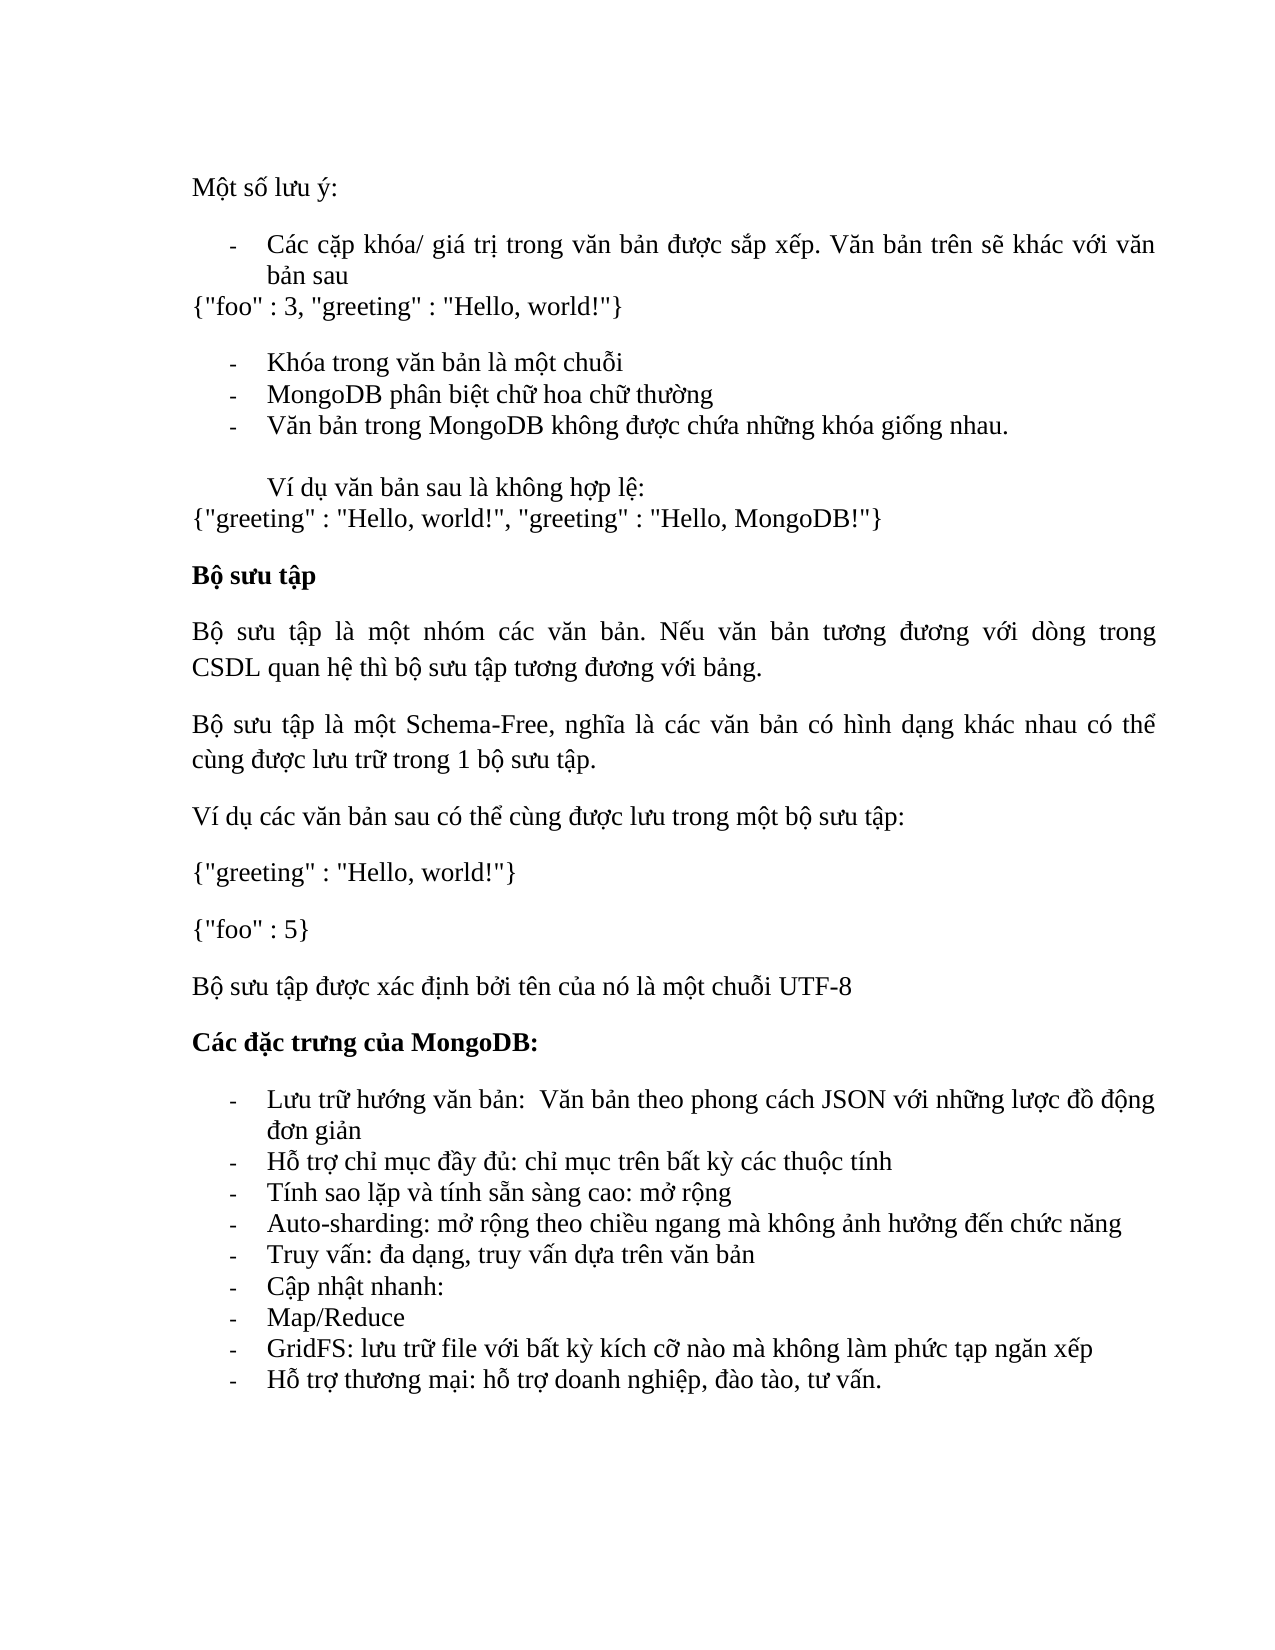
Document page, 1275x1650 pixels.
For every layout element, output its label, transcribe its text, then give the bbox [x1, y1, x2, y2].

list Các cặp khóa/ giá trị trong văn bản được sắp xếp. Văn bản trên sẽ khác với văn bản sau [229, 228, 1156, 290]
list Truy vấn: đa dạng, truy vấn dựa trên văn bản [229, 1238, 1156, 1270]
text {"greeting" : "Hello, world!", "greeting" : "Hello, MongoDB!"} [135, 502, 1156, 533]
list Ví dụ văn bản sau là không hợp lệ: [267, 471, 1156, 502]
text {"greeting" : "Hello, world!"} [135, 857, 1156, 888]
list Map/Reduce [229, 1301, 1156, 1332]
text {"foo" : 3, "greeting" : "Hello, world!"} [135, 290, 1156, 321]
text Bộ sưu tập là một nhóm các văn bản. Nếu văn bản tương đương với dòng trong CSDL quan hệ thì bộ sưu tập tương đương với bảng. [192, 615, 1156, 682]
list Cập nhật nhanh: [229, 1270, 1156, 1301]
text {"foo" : 5} [135, 913, 1156, 944]
list Auto-sharding: mở rộng theo chiều ngang mà không ảnh hưởng đến chức năng [229, 1207, 1156, 1238]
list MongoDB phân biệt chữ hoa chữ thường [229, 378, 1156, 409]
text Các đặc trưng của MongoDB: [135, 1026, 1156, 1057]
list Tính sao lặp và tính sẵn sàng cao: mở rộng [229, 1176, 1156, 1207]
list Hỗ trợ chỉ mục đầy đủ: chỉ mục trên bất kỳ các thuộc tính [229, 1145, 1156, 1176]
text Bộ sưu tập là một Schema-Free, nghĩa là các văn bản có hình dạng khác nhau có thể cùng được lưu trữ trong 1 bộ sưu tập. [192, 708, 1156, 774]
text Bộ sưu tập được xác định bởi tên của nó là một chuỗi UTF-8 [135, 970, 1156, 1001]
list Văn bản trong MongoDB không được chứa những khóa giống nhau. [229, 409, 1156, 440]
text Một số lưu ý: [135, 171, 1156, 202]
text Ví dụ các văn bản sau có thể cùng được lưu trong một bộ sưu tập: [135, 800, 1156, 831]
list Lưu trữ hướng văn bản: Văn bản theo phong cách JSON với những lược đồ động đơn giản [229, 1083, 1156, 1145]
text Bộ sưu tập [135, 559, 1156, 590]
list GridFS: lưu trữ file với bất kỳ kích cỡ nào mà không làm phức tạp ngăn xếp [229, 1332, 1156, 1363]
list Khóa trong văn bản là một chuỗi [229, 347, 1156, 378]
list Hỗ trợ thương mại: hỗ trợ doanh nghiệp, đào tào, tư vấn. [229, 1363, 1156, 1394]
